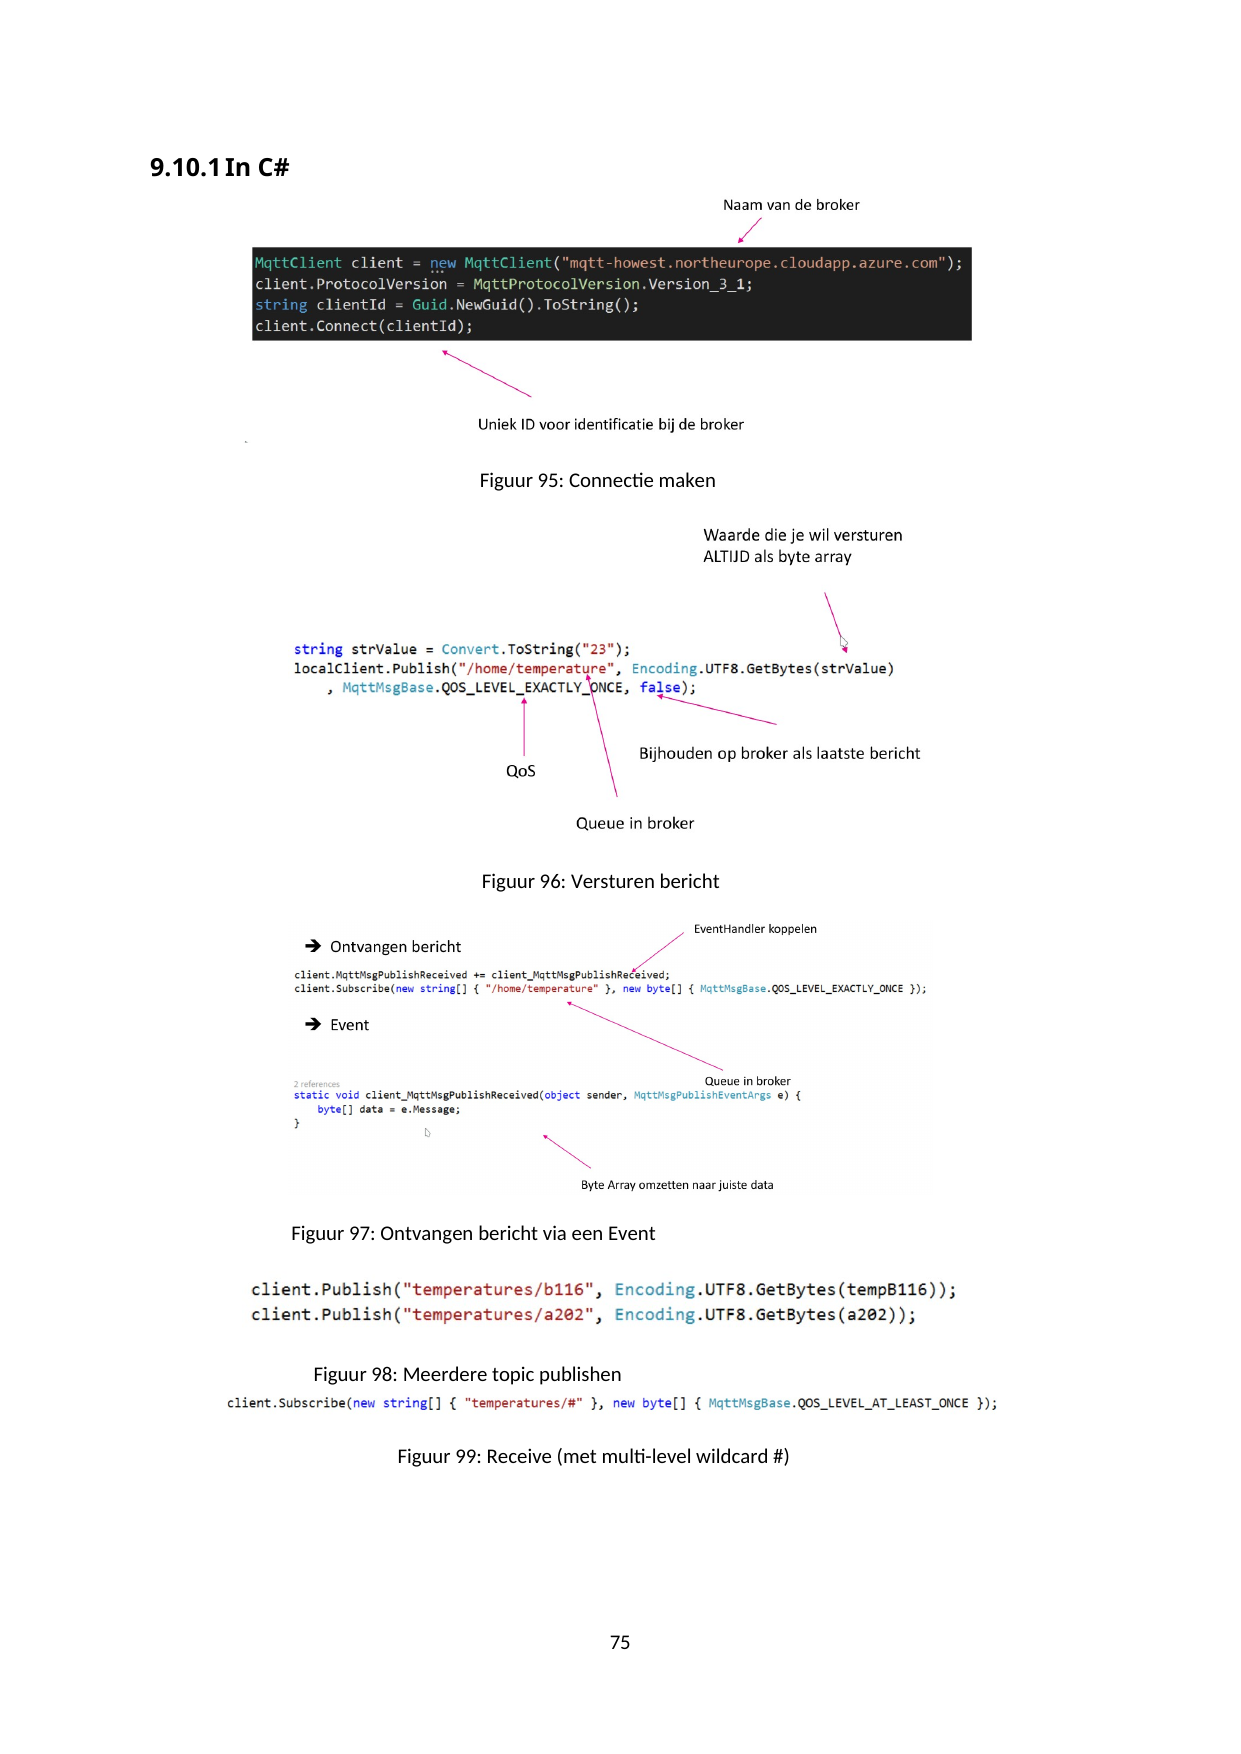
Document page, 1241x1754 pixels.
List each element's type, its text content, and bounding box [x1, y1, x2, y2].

picture [242, 187, 979, 443]
text Figuur 96: Versturen bericht [482, 868, 934, 894]
picture [288, 519, 933, 843]
picture [219, 1389, 1002, 1418]
picture [288, 920, 933, 1195]
text Figuur 99: Receive (met multi-level wildcard #) [397, 1443, 934, 1468]
text Figuur 95: Connectie maken [479, 468, 934, 493]
text Figuur 97: Ontvangen bericht via een Event [150, 1220, 656, 1245]
picture [242, 1271, 979, 1336]
subtitle In C# [150, 150, 1090, 184]
text Figuur 98: Meerdere topic publishen [150, 1361, 622, 1387]
